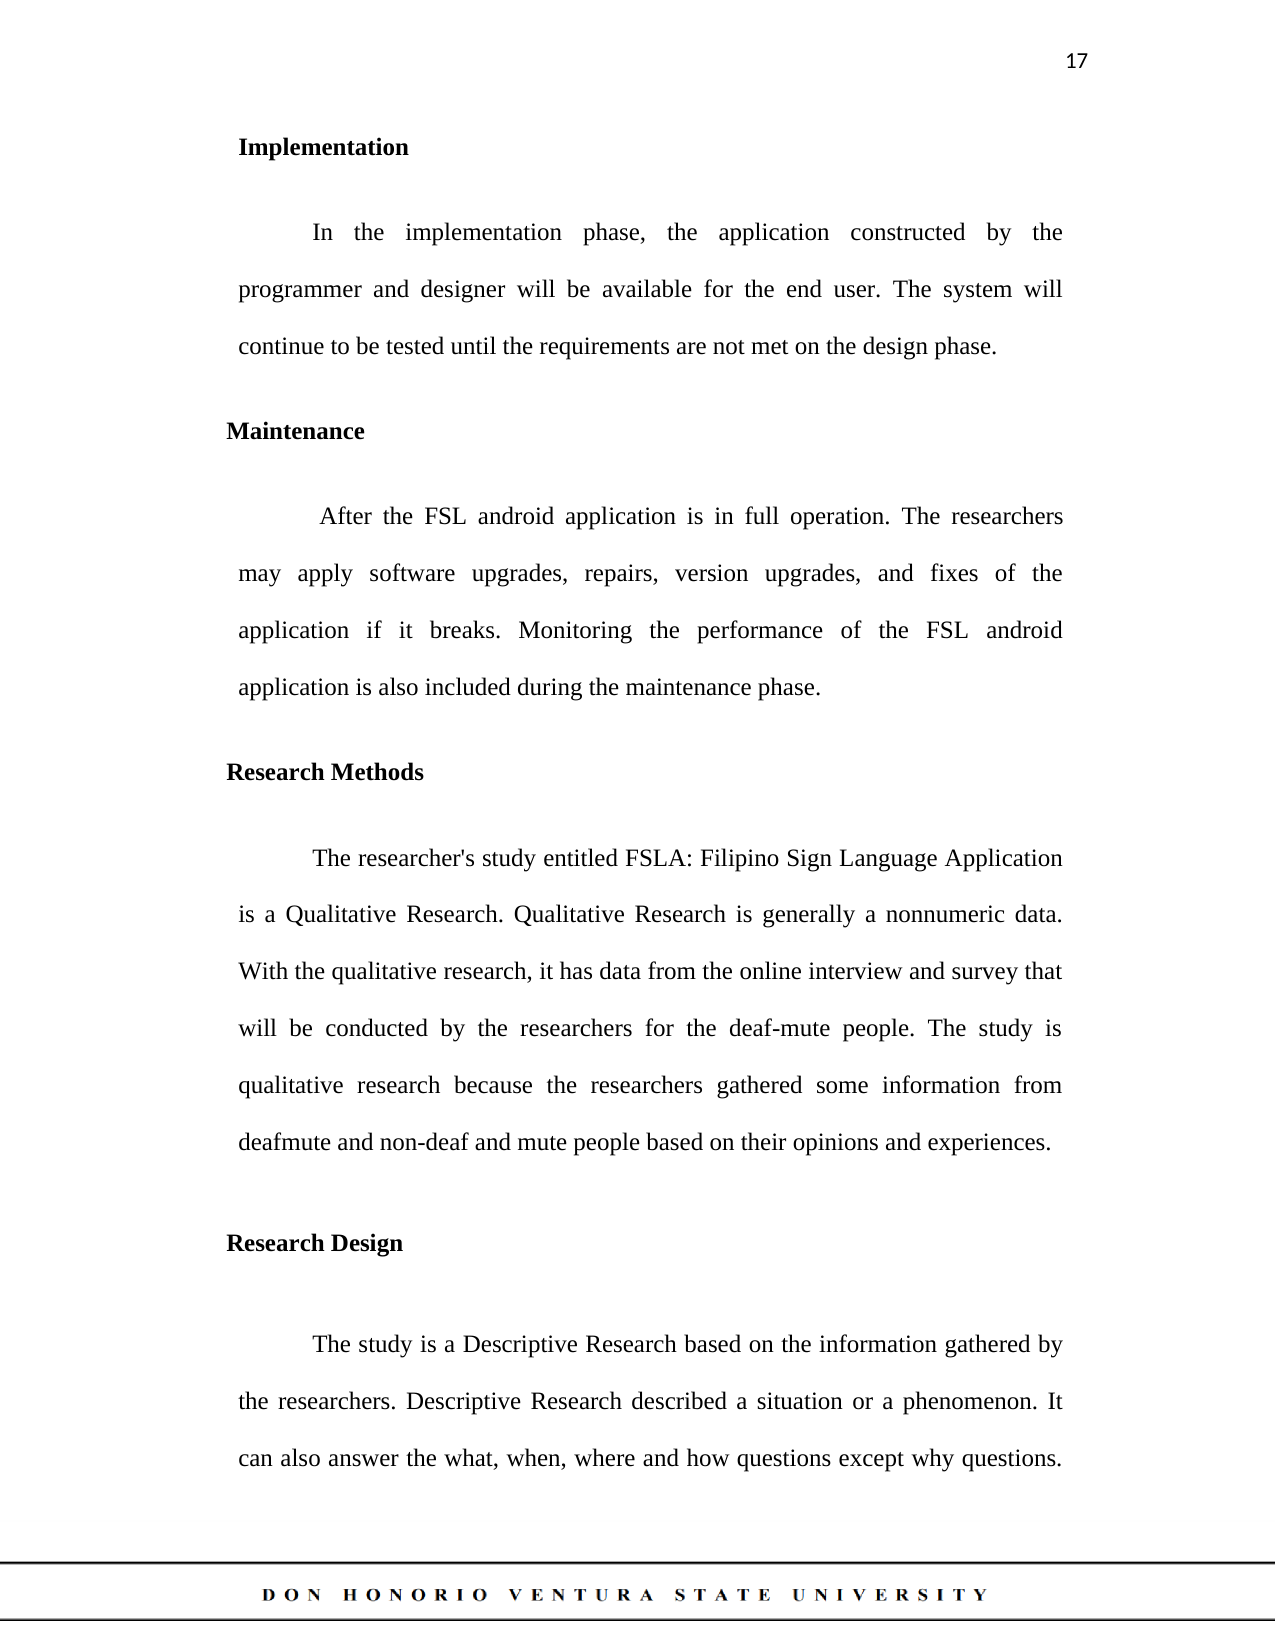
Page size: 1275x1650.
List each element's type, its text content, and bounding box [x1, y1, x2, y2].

subtitle Maintenance [226, 416, 1123, 445]
text In the implementation phase, the application constructed by the programmer and designer will be available for the end user. The system will continue to be tested until the requirements are not met on the design phase. [238, 217, 1064, 359]
text The researcher's study entitled FSLA: Filipino Sign Language Application is a Qualitative Research. Qualitative Research is generally a nonnumeric data. With the qualitative research, it has data from the online interview and survey that will be conducted by the researchers for the deaf-mute people. The study is qualitative research because the researchers gathered some information from deafmute and non-deaf and mute people based on their opinions and experiences. [238, 843, 1063, 1156]
picture [0, 1519, 1275, 1639]
subtitle Research Methods [226, 757, 1123, 786]
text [238, 1329, 1064, 1472]
text After the FSL android application is in full operation. The researchers may apply software upgrades, repairs, version upgrades, and fixes of the application if it breaks. Monitoring the performance of the FSL android application is also included during the maintenance phase. [238, 501, 1064, 701]
subtitle Implementation [238, 132, 1123, 160]
subtitle Research Design [226, 1228, 1123, 1257]
